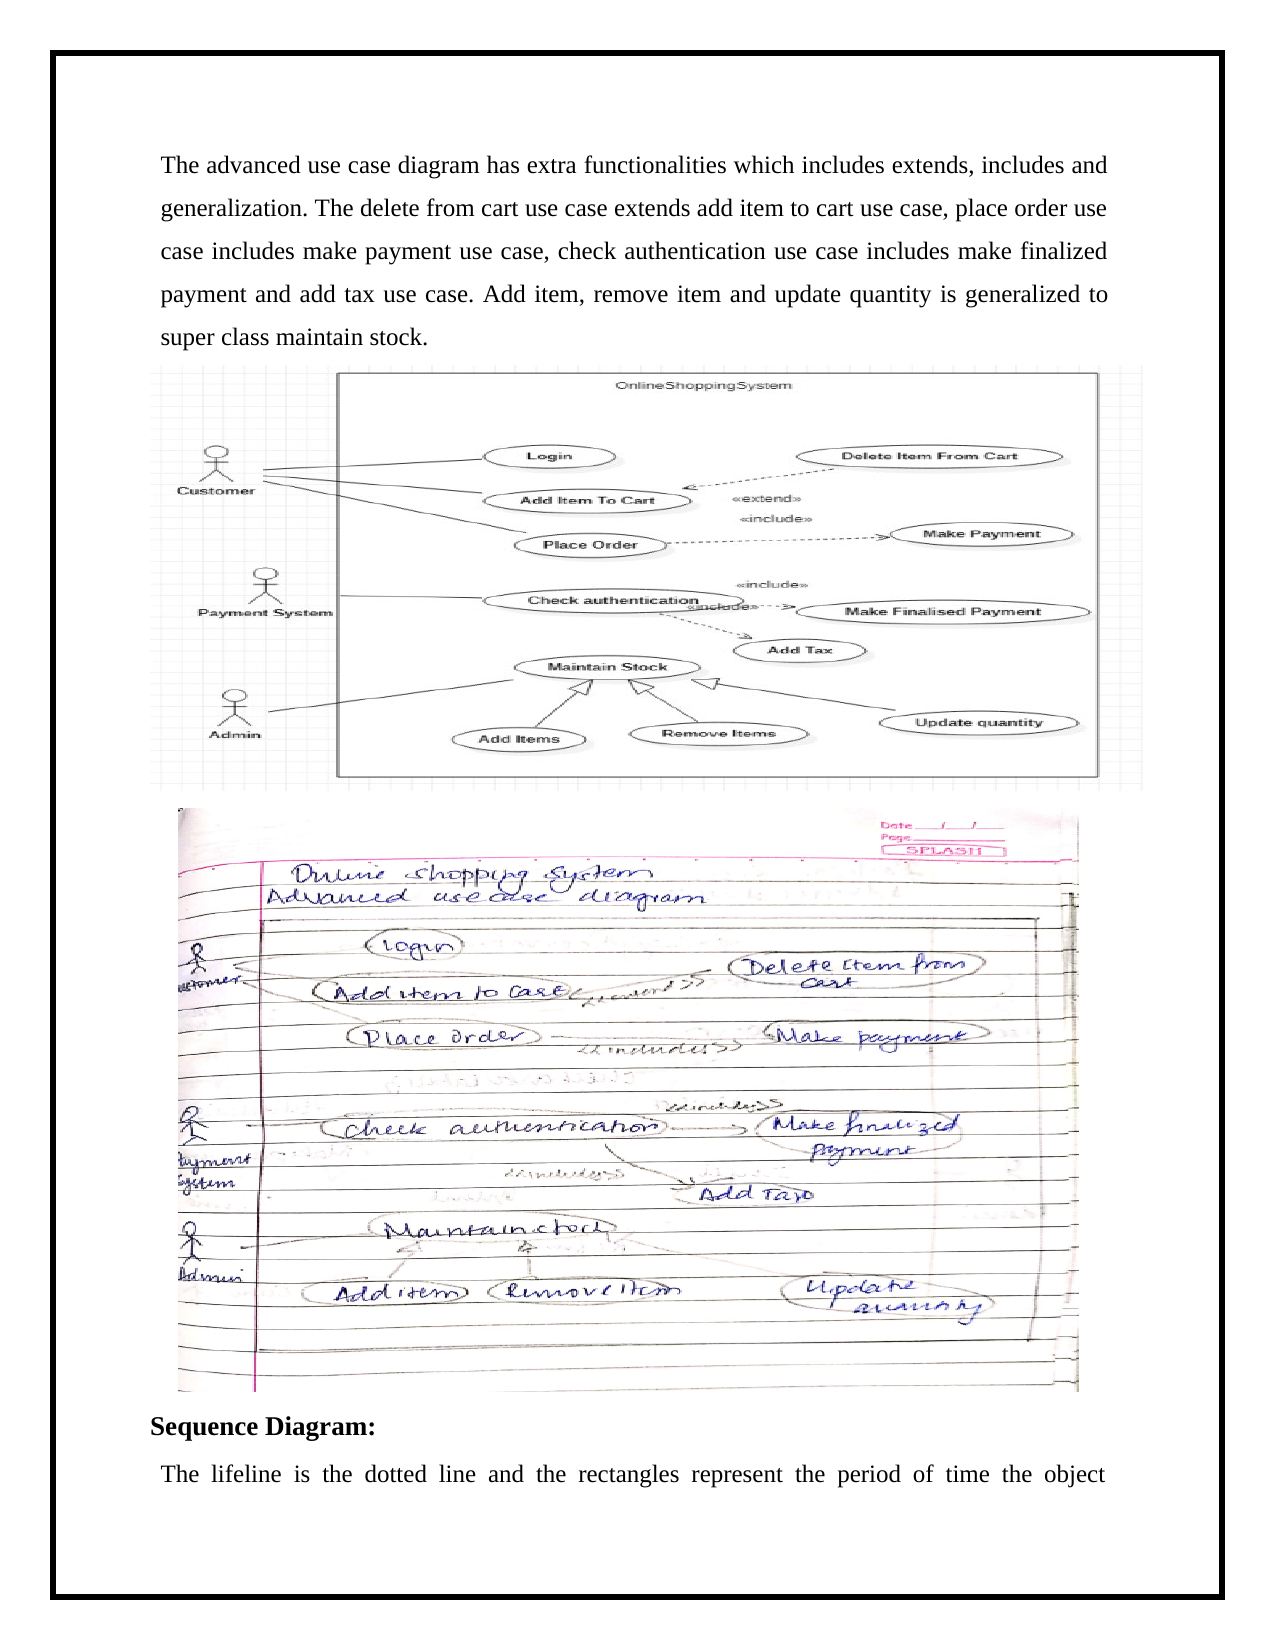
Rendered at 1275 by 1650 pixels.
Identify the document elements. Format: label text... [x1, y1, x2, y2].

text The advanced use case diagram has extra functionalities which includes extends, includes and generalization. The delete from cart use case extends add item to cart use case, place order use case includes make payment use case, check authentication use case includes make finalized payment and add tax use case. Add item, remove item and update quantity is generalized to super class maintain stock. [160, 150, 1109, 351]
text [160, 1459, 1108, 1488]
text Sequence Diagram: [150, 1410, 1125, 1441]
picture [150, 808, 1125, 1392]
picture [150, 365, 1143, 791]
